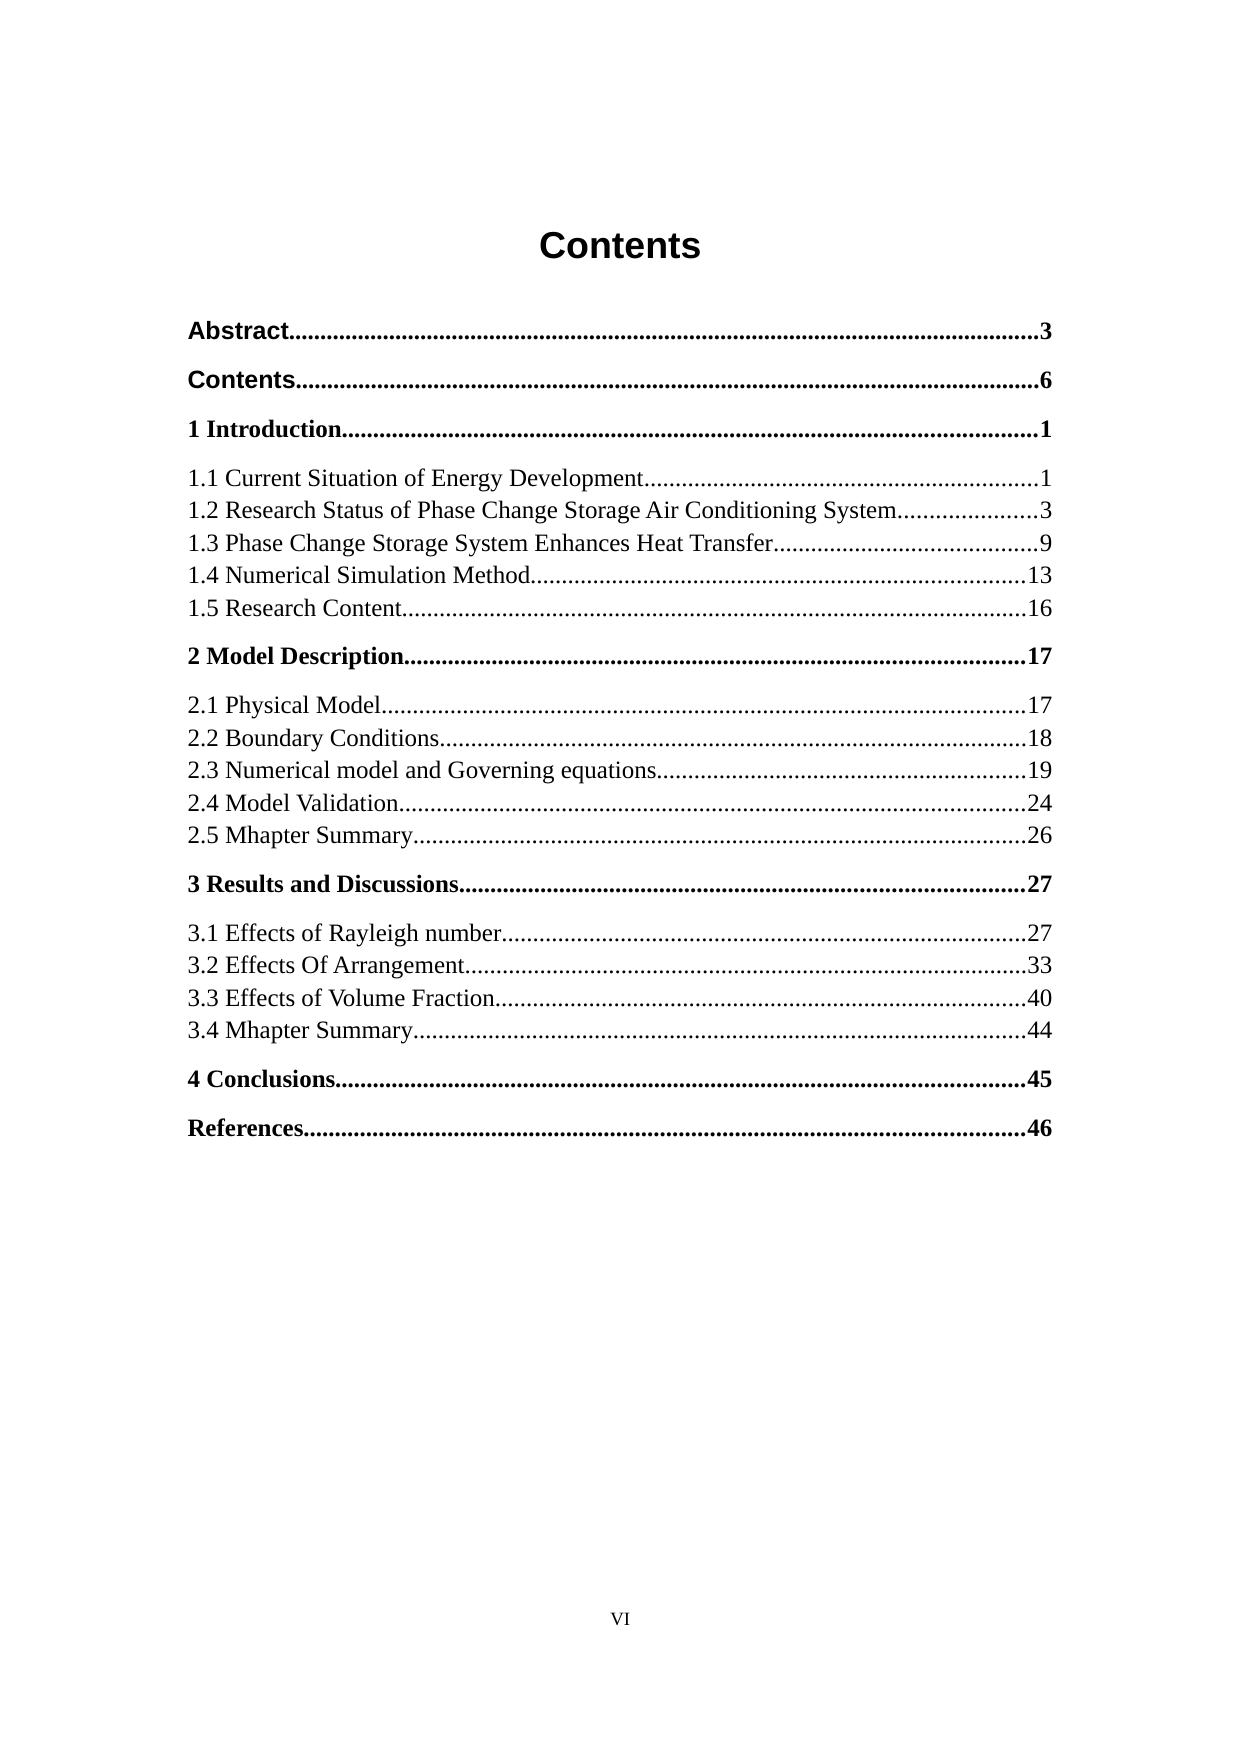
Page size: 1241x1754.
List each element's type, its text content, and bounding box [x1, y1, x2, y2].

text 2.3 Numerical model and Governing equations 13 [187, 753, 1053, 786]
text 2.4 Model Validation 17 [187, 786, 1053, 818]
text Contents VI [187, 363, 1053, 396]
text References 35 [187, 1111, 1053, 1143]
text 3 Results and Discussions 20 [187, 867, 1053, 899]
text Abstract II [187, 314, 1053, 347]
text 3.4 Mhapter Summary 33 [187, 1013, 1053, 1046]
text 1.1 Current Situation of Energy Development 1 [187, 461, 1053, 493]
text 3.2 Effects Of Arrangement 24 [187, 948, 1053, 981]
text 1.3 Phase Change Storage System Enhances Heat Transfer 7 [187, 526, 1053, 558]
text 2.2 Boundary Conditions 13 [187, 721, 1053, 753]
text 2.1 Physical Model 12 [187, 688, 1053, 721]
text 4 Conclusions 34 [187, 1062, 1053, 1094]
text 1.5 Research Content 11 [187, 591, 1053, 623]
text 1.2 Research Status of Phase Change Storage Air Conditioning System 2 [187, 493, 1053, 526]
text 1 Introduction 1 [187, 412, 1053, 444]
text Contents [187, 212, 1053, 277]
text 3.1 Effects of Rayleigh number 20 [187, 916, 1053, 948]
text 1.4 Numerical Simulation Method 9 [187, 558, 1053, 591]
text 2.5 Mhapter Summary 19 [187, 818, 1053, 851]
text 2 Model Description 12 [187, 639, 1053, 672]
text 3.3 Effects of Volume Fraction 29 [187, 981, 1053, 1013]
